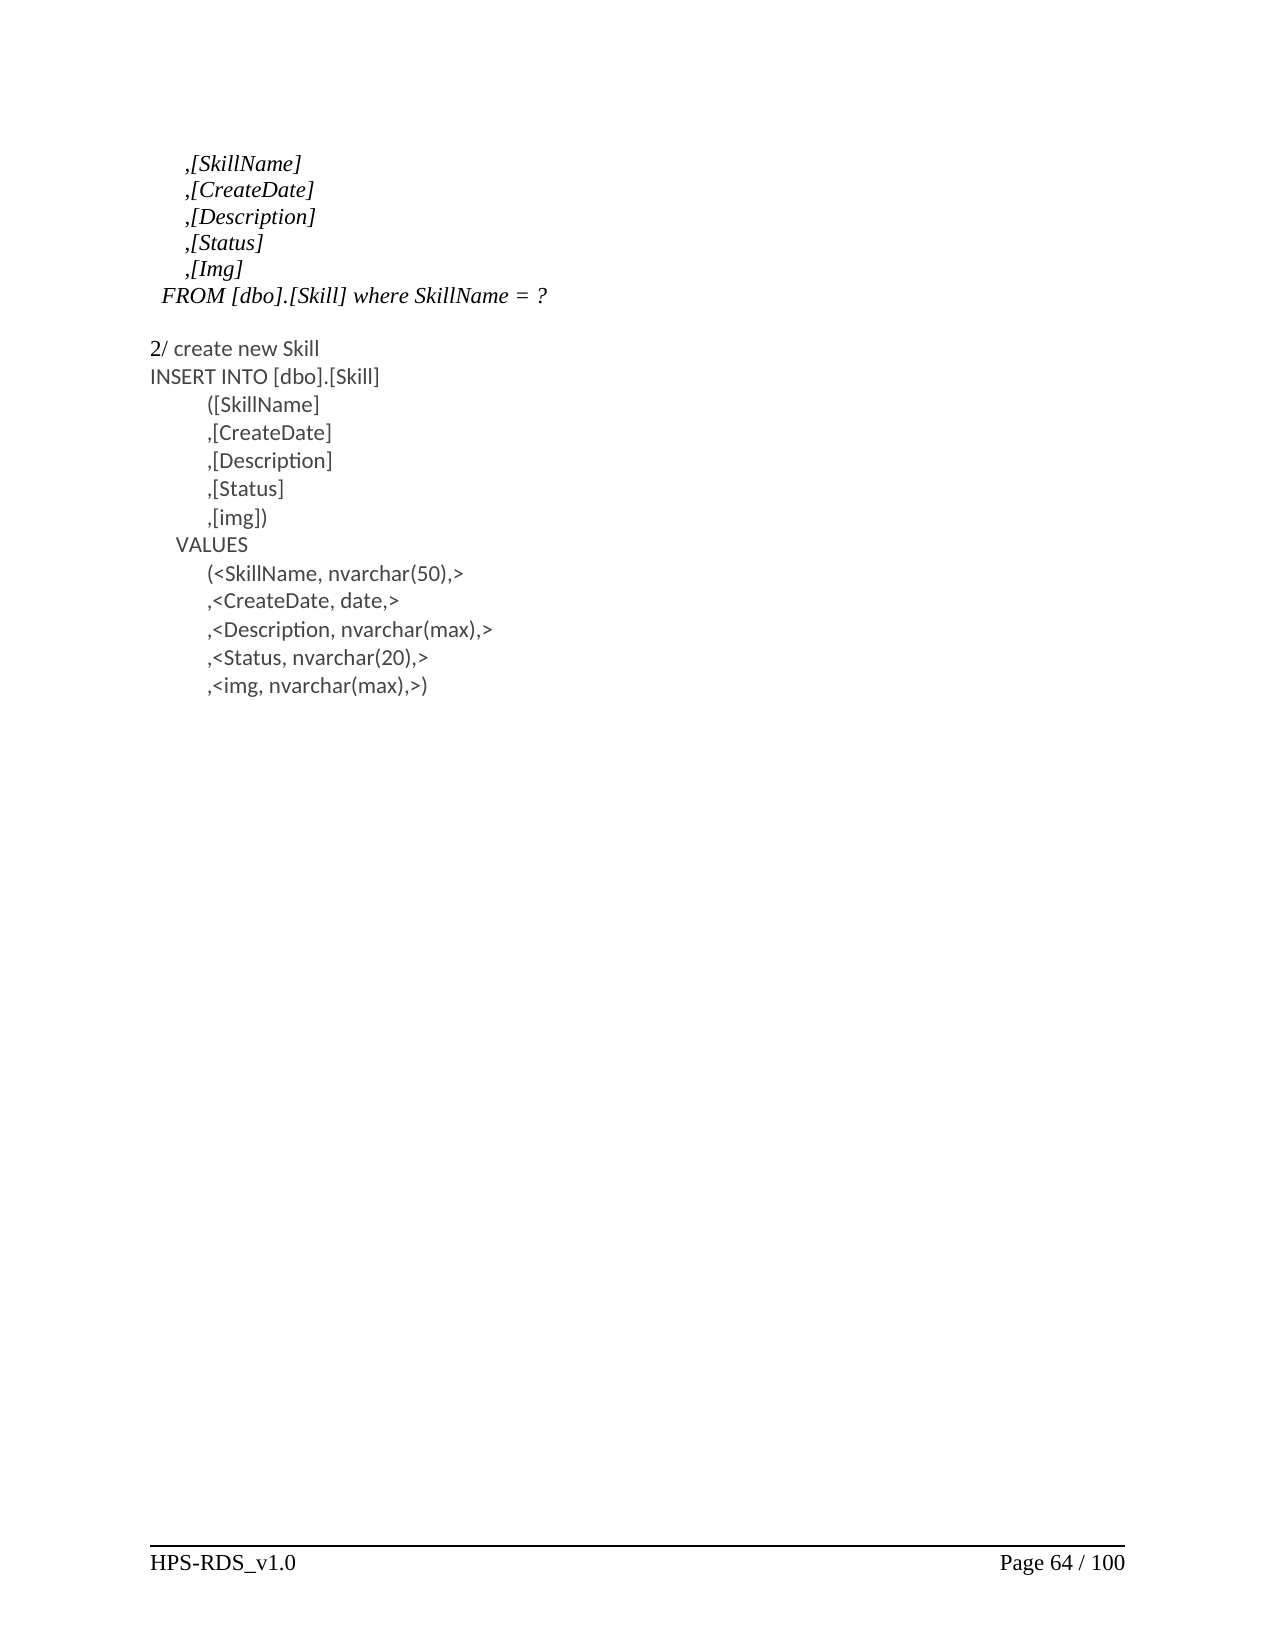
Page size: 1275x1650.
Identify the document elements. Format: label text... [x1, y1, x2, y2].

text (<SkillName, nvarchar(50),> [150, 559, 1125, 587]
text ,[SkillName] [150, 150, 1125, 176]
text FROM [dbo].[Skill] where SkillName = ? [150, 282, 1125, 308]
text ,<Description, nvarchar(max),> [150, 615, 1125, 643]
text ,[Description] [150, 203, 1125, 229]
text ,[Status] [150, 229, 1125, 255]
text ,<CreateDate, date,> [150, 587, 1125, 615]
text ,<Status, nvarchar(20),> [150, 643, 1125, 671]
text 2/ create new Skill [150, 334, 1125, 362]
text ,[Description] [150, 447, 1125, 474]
text ,[Img] [150, 255, 1125, 282]
text ,[img]) [150, 503, 1125, 531]
text INSERT INTO [dbo].[Skill] [150, 362, 1125, 391]
text ,[CreateDate] [150, 418, 1125, 447]
text ,[CreateDate] [150, 176, 1125, 203]
text VALUES [150, 531, 1125, 559]
text ,[Status] [150, 474, 1125, 503]
text ,<img, nvarchar(max),>) [150, 671, 1125, 699]
text ([SkillName] [150, 391, 1125, 418]
